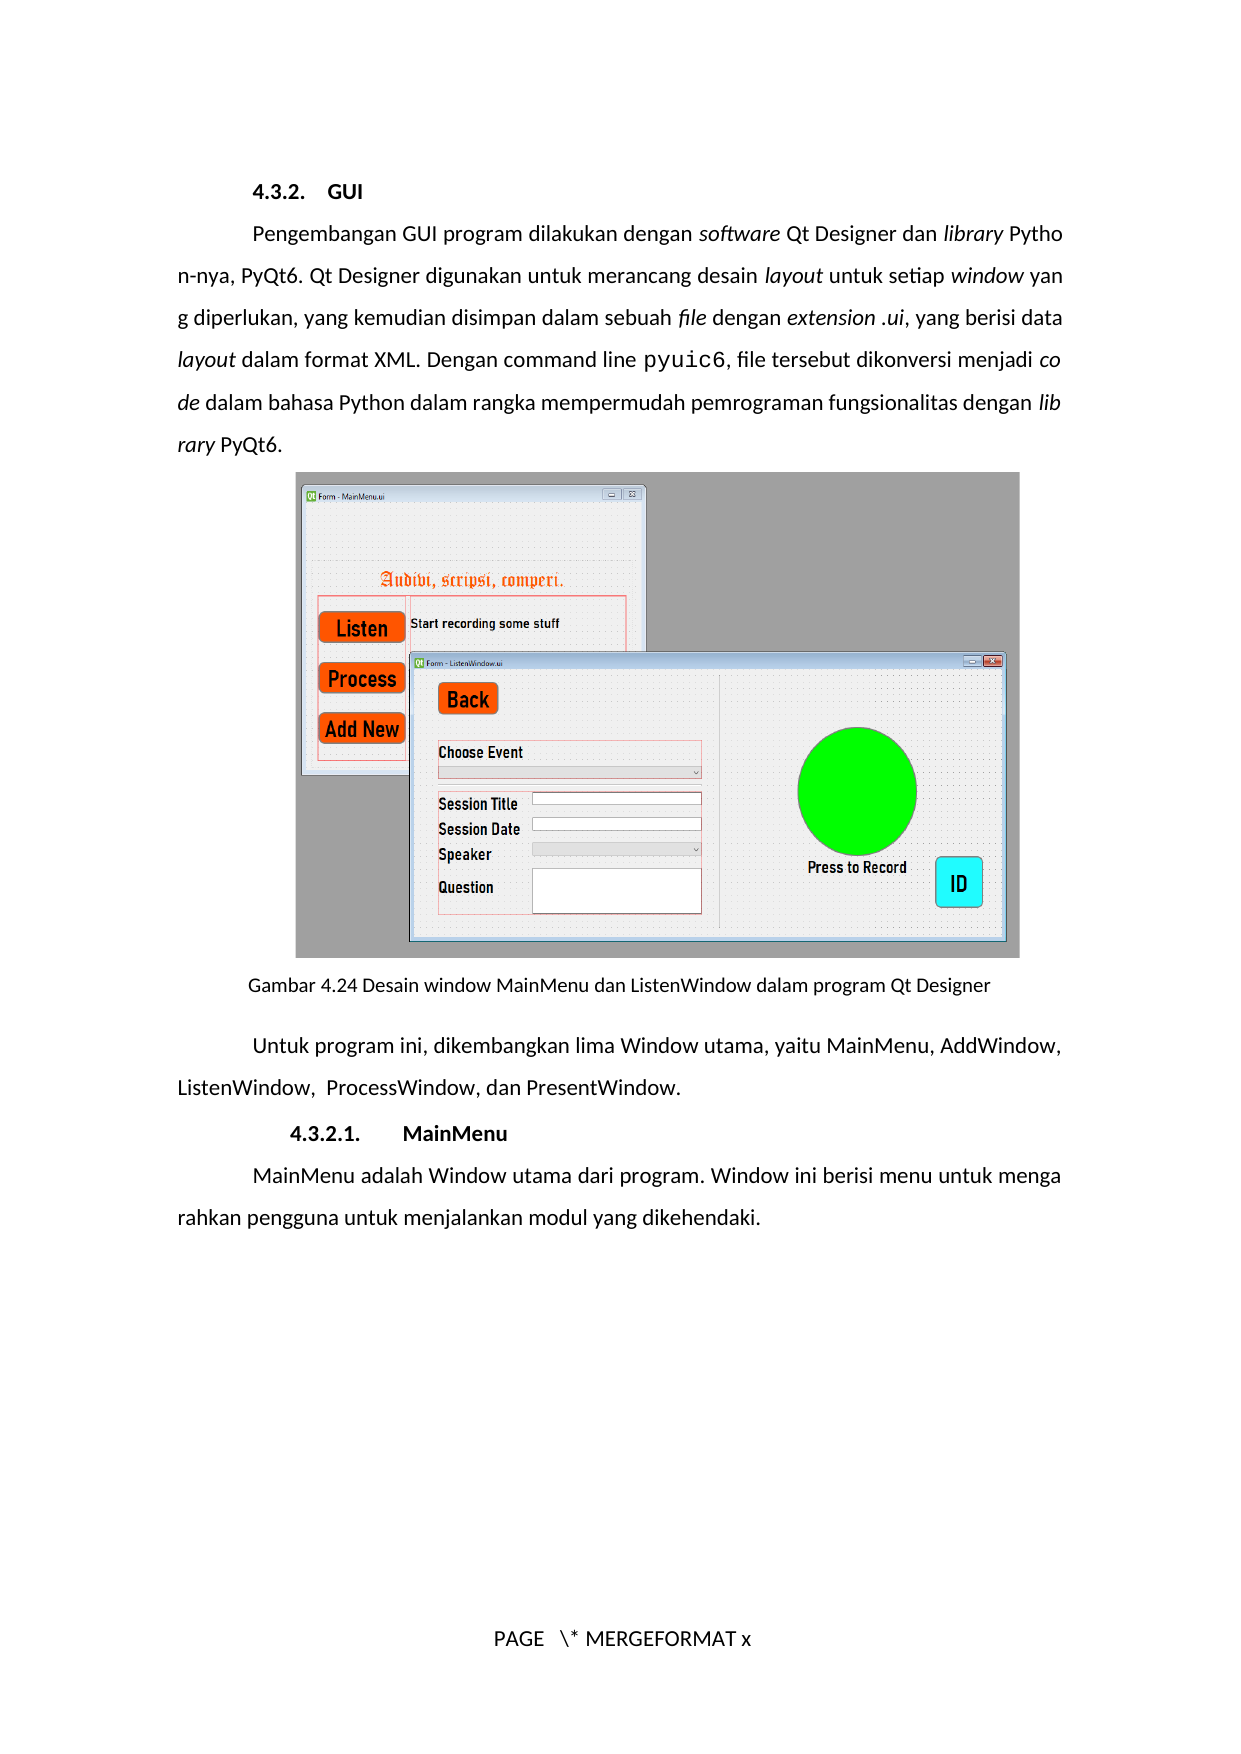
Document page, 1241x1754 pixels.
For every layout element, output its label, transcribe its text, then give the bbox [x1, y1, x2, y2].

text Pengembangan GUI program dilakukan dengan software Qt Designer dan library Python-nya, PyQt6. Qt Designer digunakan untuk merancang desain layout untuk setiap window yang diperlukan, yang kemudian disimpan dalam sebuah file dengan extension .ui, yang berisi data layout dalam format XML. Dengan command line pyuic6, file tersebut dikonversi menjadi code dalam bahasa Python dalam rangka mempermudah pemrograman fungsionalitas dengan library PyQt6. [177, 219, 1063, 458]
subtitle MainMenu [290, 1119, 1063, 1147]
picture [295, 472, 1020, 958]
subtitle GUI [252, 177, 1063, 205]
text Untuk program ini, dikembangkan lima Window utama, yaitu MainMenu, AddWindow, ListenWindow, ProcessWindow, dan PresentWindow. [177, 1031, 1063, 1101]
text MainMenu adalah Window utama dari program. Window ini berisi menu untuk mengarahkan pengguna untuk menjalankan modul yang dikehendaki. [177, 1161, 1063, 1231]
